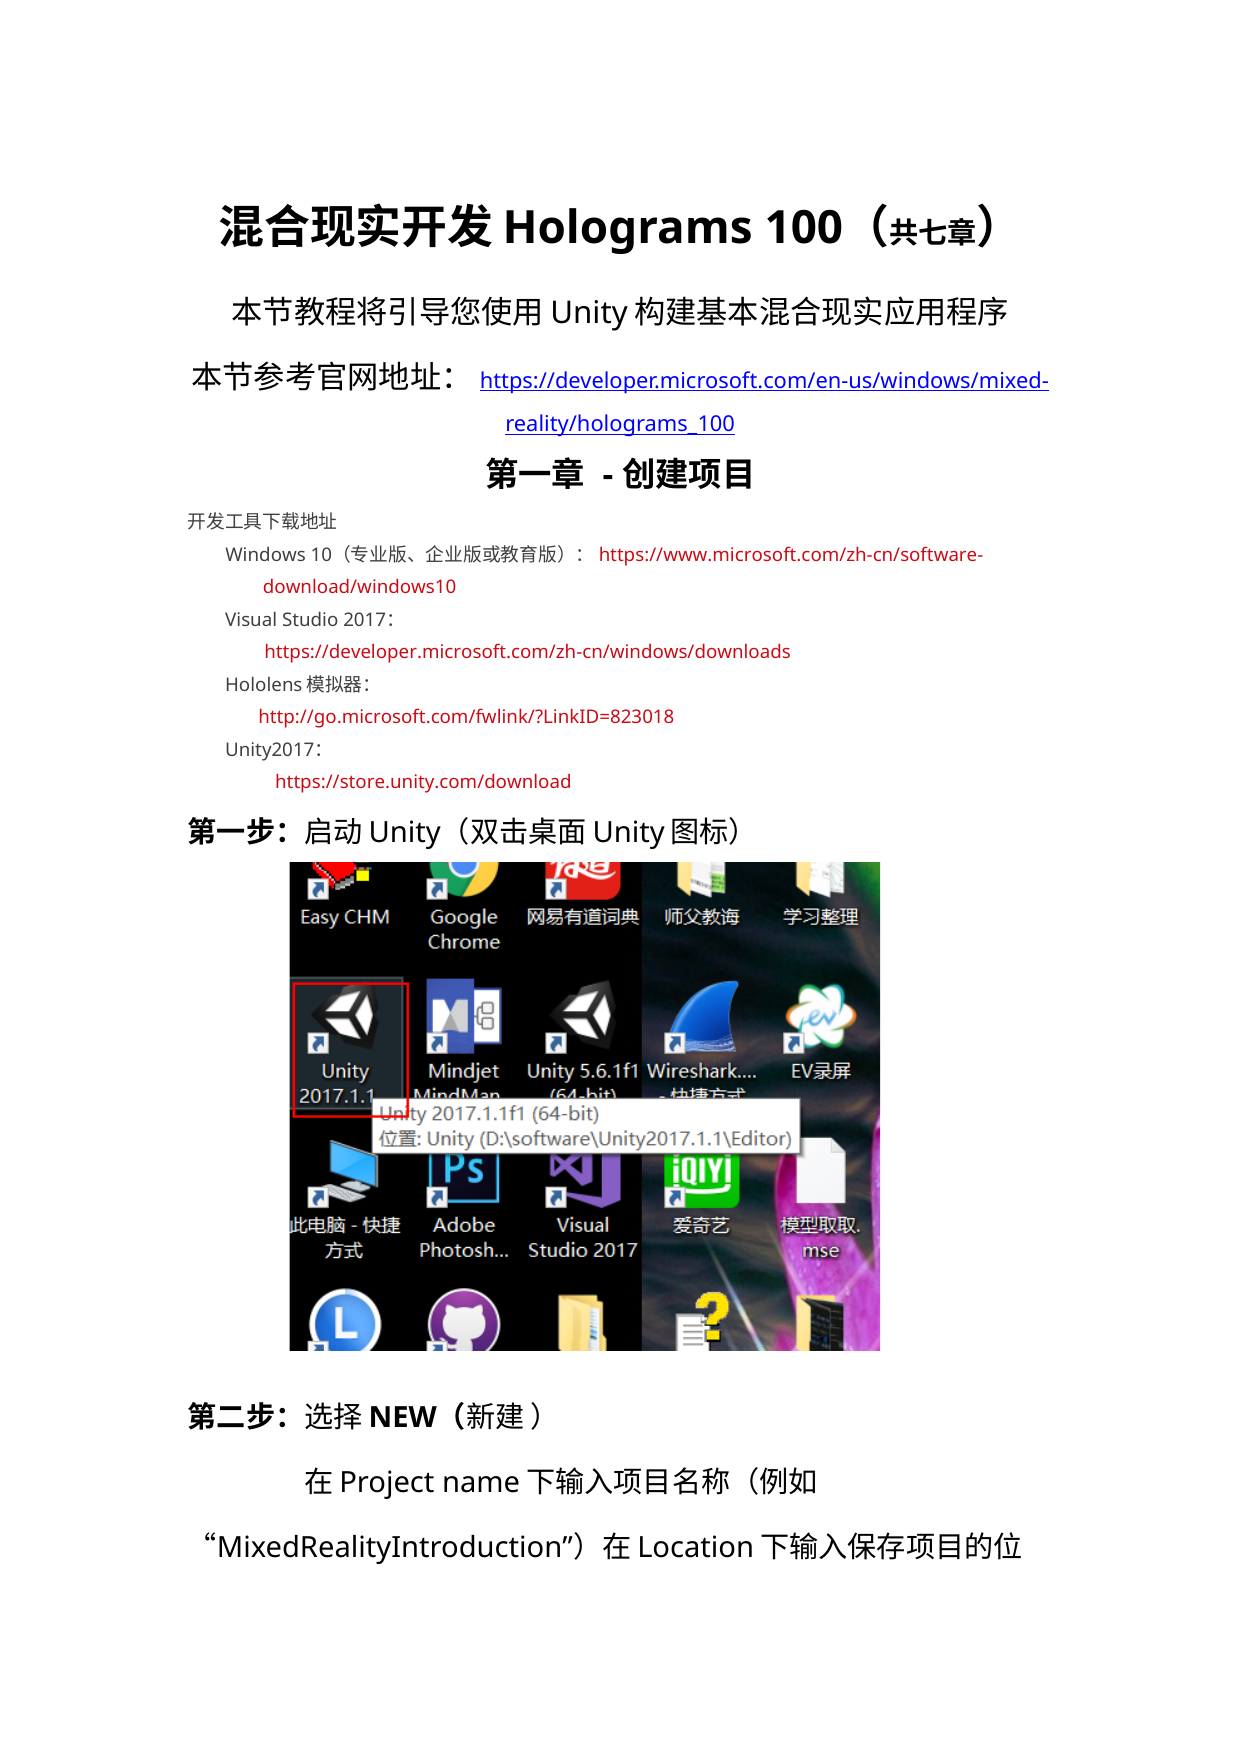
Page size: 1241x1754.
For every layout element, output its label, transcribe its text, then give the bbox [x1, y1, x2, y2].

text 本节教程将引导您使用Unity构建基本混合现实应用程序 [187, 277, 1053, 342]
picture [289, 862, 881, 1351]
text Visual Studio 2017： [187, 602, 1053, 634]
text 第一步：启动Unity（双击桌面Unity图标） [187, 797, 1053, 862]
text Hololens模拟器： [187, 667, 1053, 699]
text 本节参考官网地址： https://developer.microsoft.com/en-us/windows/mixed-reality/holograms_100 [187, 342, 1053, 439]
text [187, 1447, 1053, 1577]
text Windows 10（专业版、企业版或教育版）： https://www.microsoft.com/zh-cn/software-download/windows10 [225, 537, 1053, 602]
text 开发工具下载地址 [187, 504, 1053, 537]
list - 创建项目 [187, 439, 1053, 504]
text 第二步：选择NEW（新建 ） [187, 1382, 1053, 1447]
text Unity2017： [187, 732, 1053, 764]
text http://go.microsoft.com/fwlink/?LinkID=823018 [187, 699, 1053, 732]
text https://store.unity.com/download [187, 764, 1053, 797]
subtitle 混合现实开发Holograms 100（共七章） [187, 174, 1053, 272]
text https://developer.microsoft.com/zh-cn/windows/downloads [187, 634, 1053, 667]
